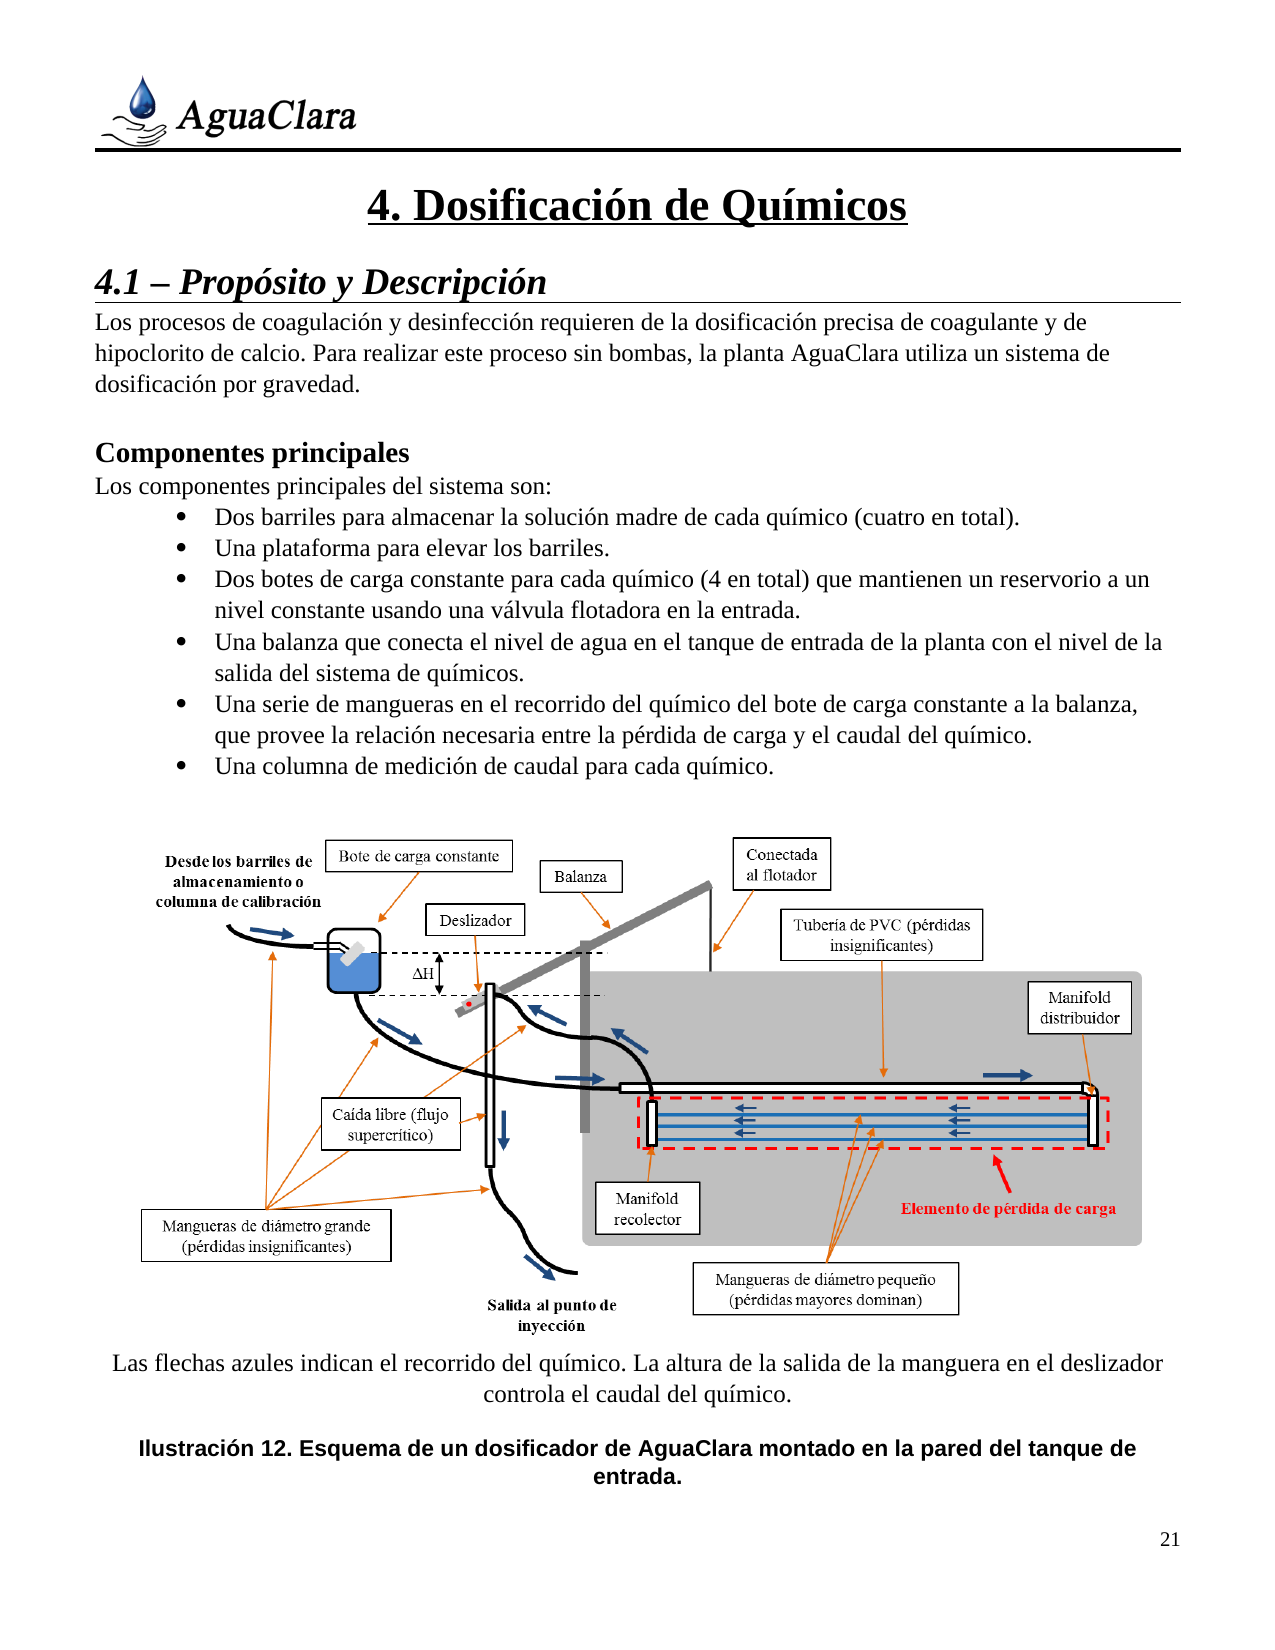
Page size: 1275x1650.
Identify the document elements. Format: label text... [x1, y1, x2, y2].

list Una balanza que conecta el nivel de agua en el tanque de entrada de la planta con el nivel de la salida del sistema de químicos. [177, 627, 1181, 686]
picture [94, 75, 373, 148]
text Las flechas azules indican el recorrido del químico. La altura de la salida de la manguera en el deslizador controla el caudal del químico. [94, 1348, 1181, 1407]
list Una plataforma para elevar los barriles. [177, 533, 1181, 562]
picture [133, 837, 1142, 1346]
list Una columna de medición de caudal para cada químico. [177, 751, 1181, 779]
subtitle – Propósito y Descripción [94, 259, 1181, 303]
text Los componentes principales del sistema son: [94, 471, 1181, 500]
subtitle . Dosificación de Químicos [94, 177, 1181, 230]
list Una serie de mangueras en el recorrido del químico del bote de carga constante a la balanza, que provee la relación necesaria entre la pérdida de carga y el caudal del químico. [177, 689, 1181, 748]
subtitle Componentes principales [94, 435, 1181, 469]
list Dos barriles para almacenar la solución madre de cada químico (cuatro en total). [177, 502, 1181, 531]
text Los procesos de coagulación y desinfección requieren de la dosificación precisa de coagulante y de hipoclorito de calcio. Para realizar este proceso sin bombas, la planta AguaClara utiliza un sistema de dosificación por gravedad. [94, 307, 1181, 398]
text Ilustración 12. Esquema de un dosificador de AguaClara montado en la pared del tanque de entrada. [94, 1435, 1181, 1489]
list Dos botes de carga constante para cada químico (4 en total) que mantienen un reservorio a un nivel constante usando una válvula flotadora en la entrada. [177, 564, 1181, 624]
